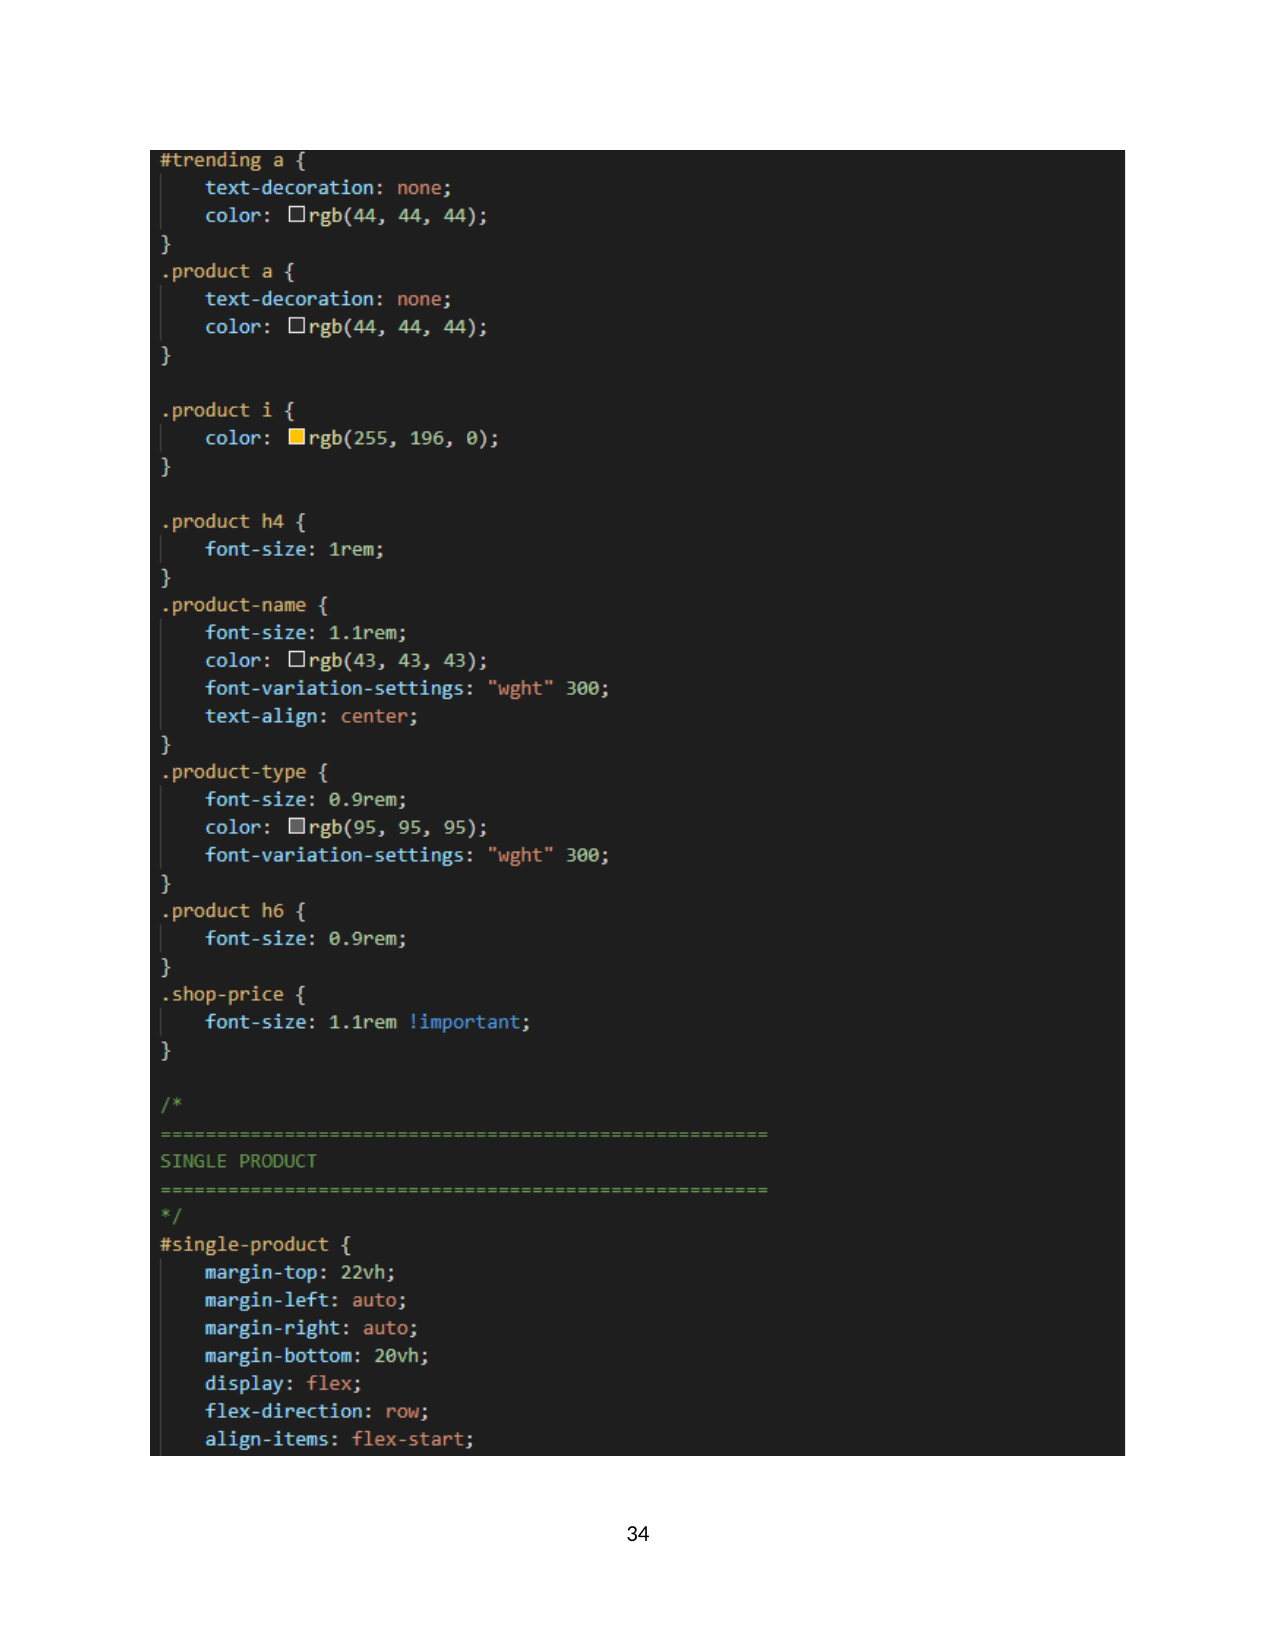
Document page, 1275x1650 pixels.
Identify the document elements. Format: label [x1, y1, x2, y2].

picture [150, 150, 1125, 1456]
